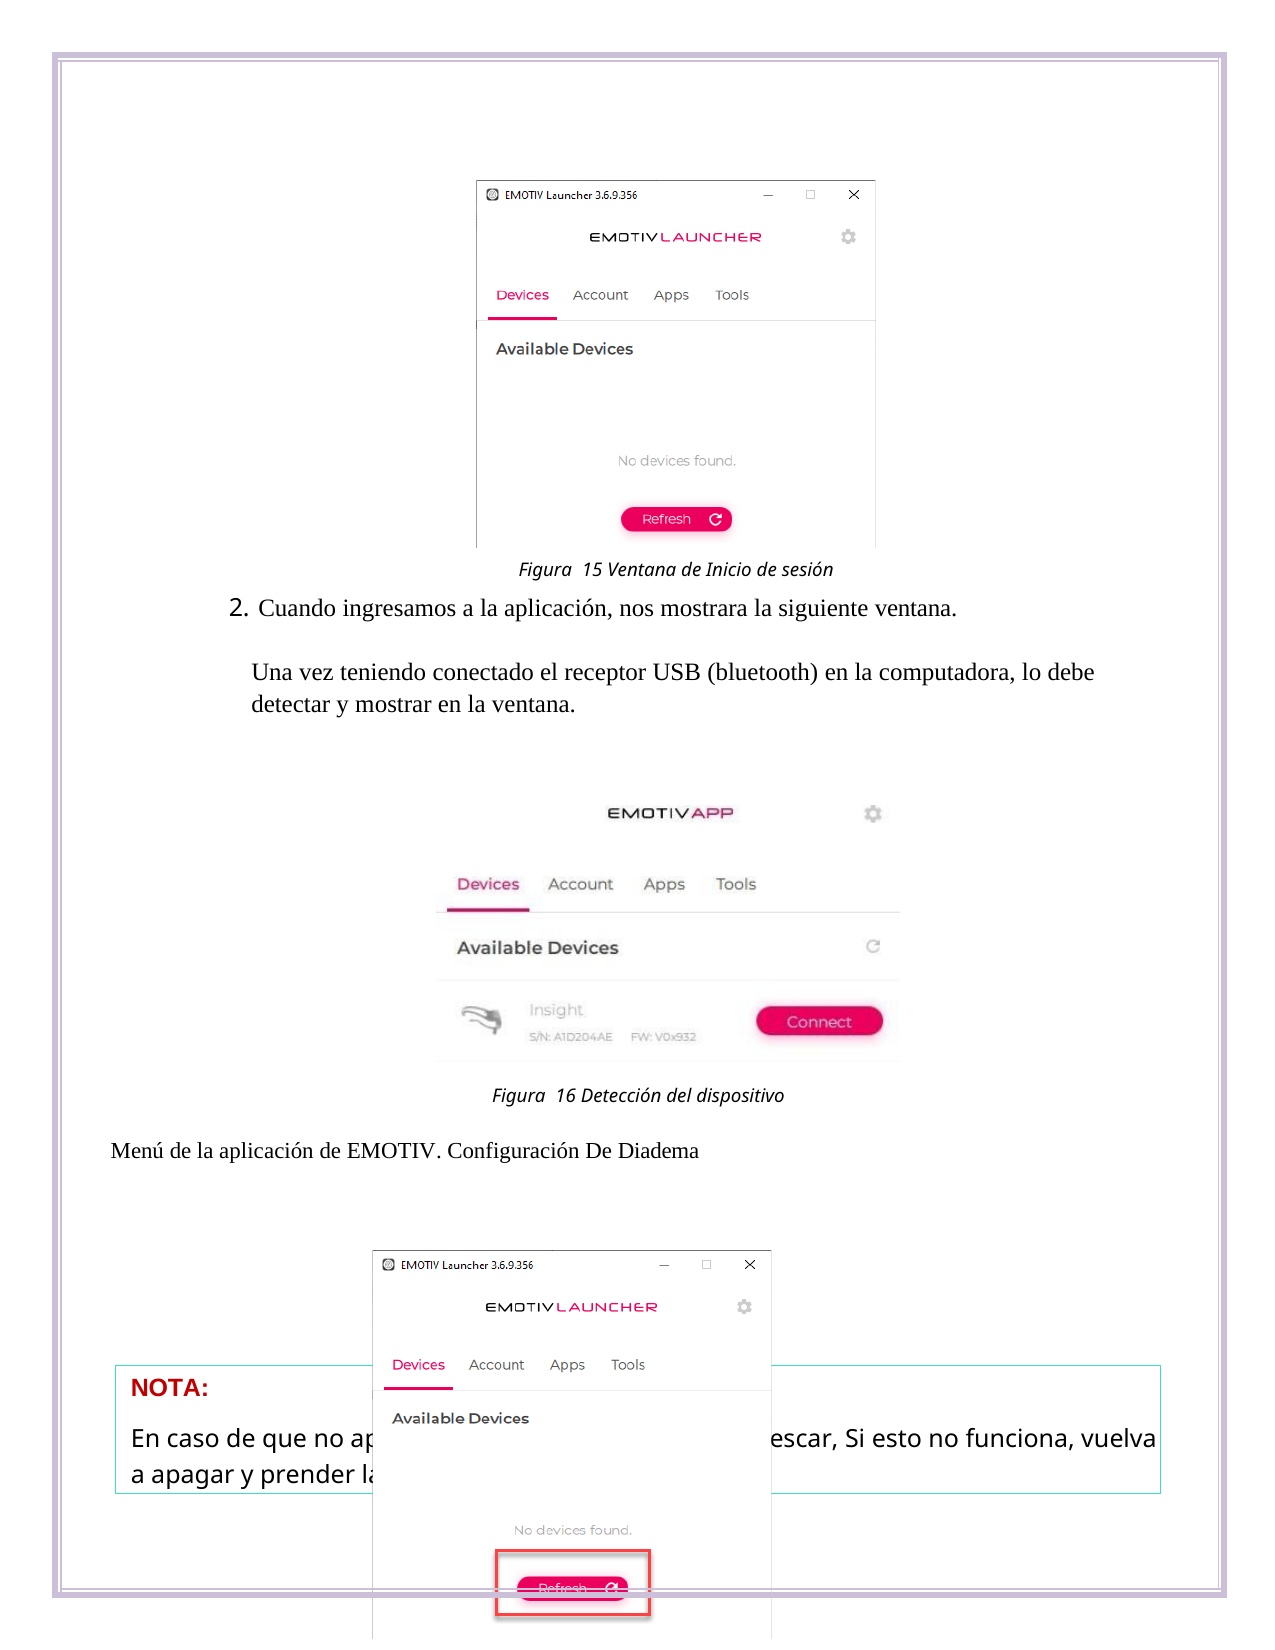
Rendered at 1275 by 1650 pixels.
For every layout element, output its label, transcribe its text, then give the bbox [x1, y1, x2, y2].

picture [372, 1598, 772, 1639]
list Cuando ingresamos a la aplicación, nos mostrara la siguiente ventana. [228, 147, 1218, 624]
text Una vez teniendo conectado el receptor USB (bluetooth) en la computadora, lo debe detectar y mostrar en la ventana. [251, 657, 1109, 718]
picture [436, 805, 901, 1062]
text Menú de la aplicación de EMOTIV. Configuración De Diadema [110, 1137, 1218, 1163]
picture [372, 1250, 772, 1588]
